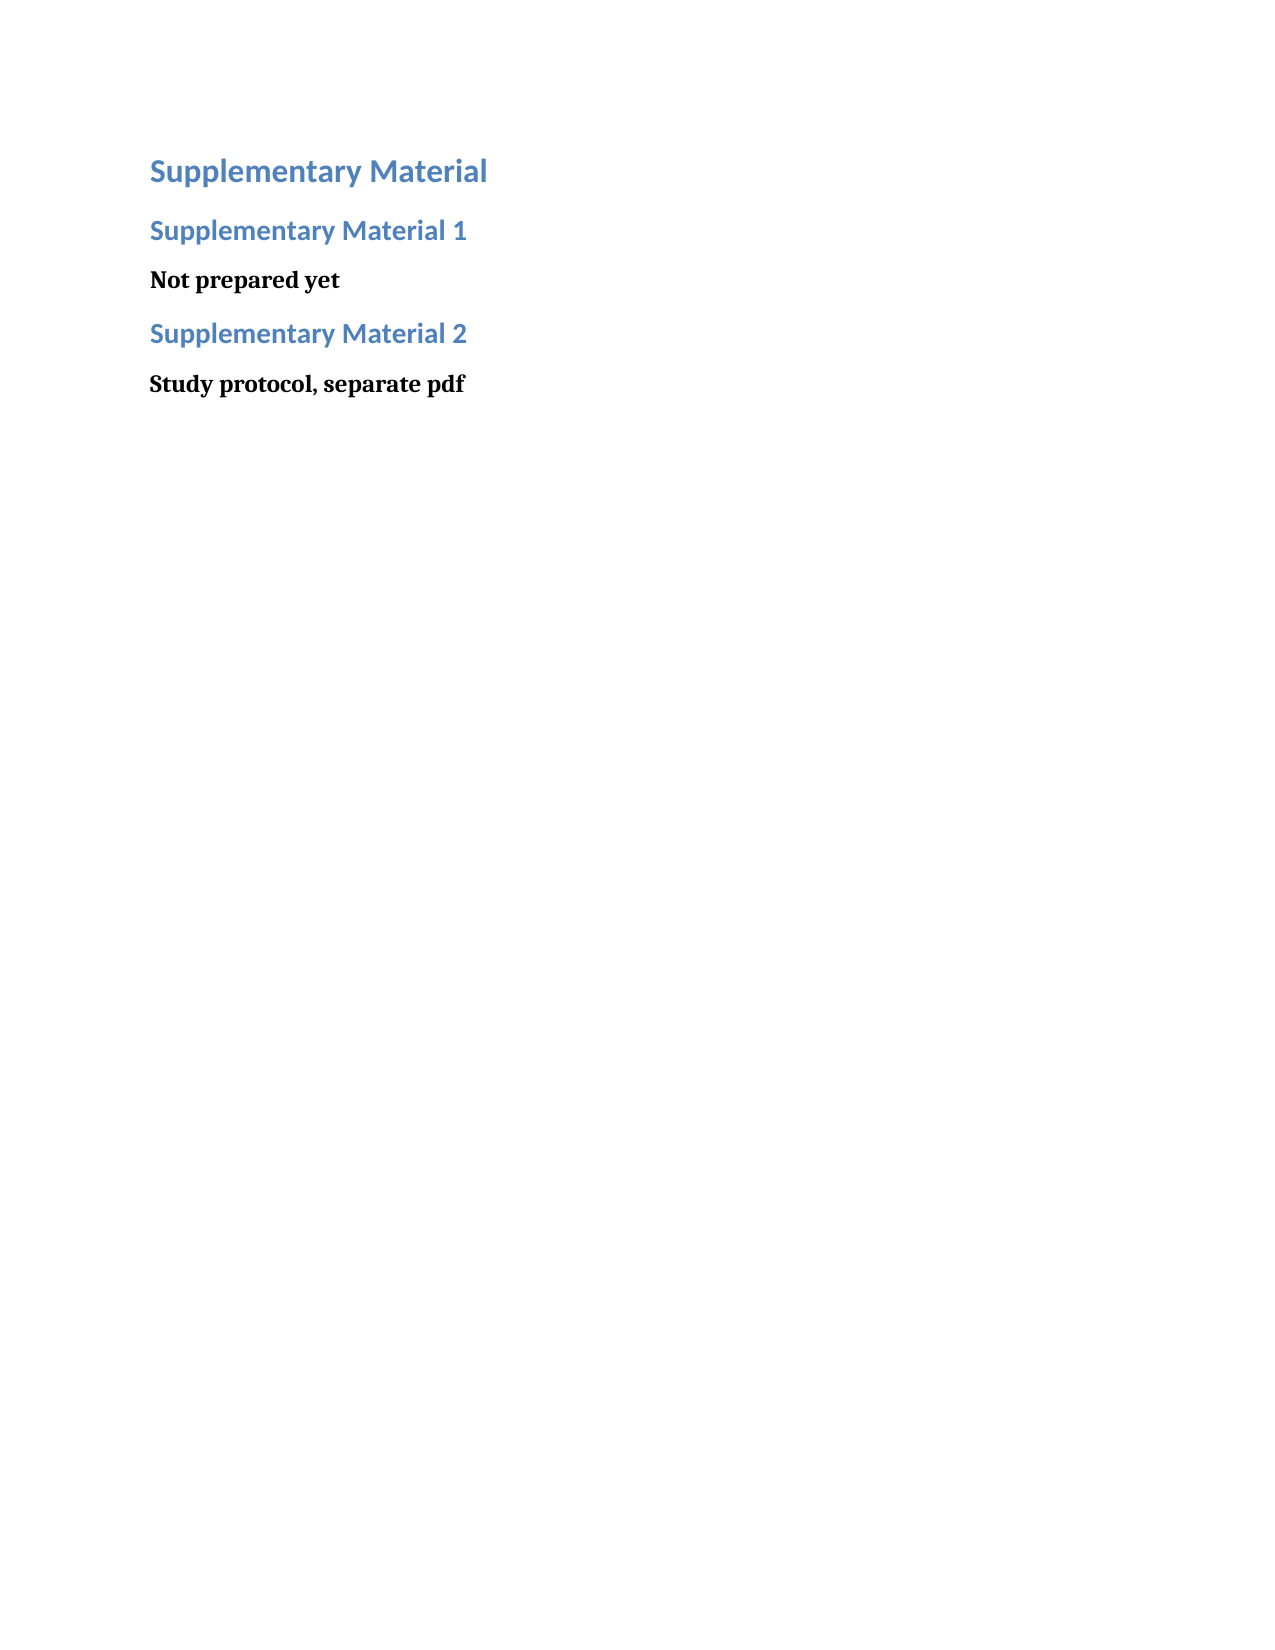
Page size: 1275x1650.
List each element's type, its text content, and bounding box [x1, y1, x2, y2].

subtitle Supplementary Material 1 [150, 212, 1125, 247]
text Study protocol, separate pdf [150, 370, 1125, 399]
subtitle Supplementary Material 2 [150, 316, 1125, 351]
subtitle Supplementary Material [150, 150, 1125, 191]
text Not prepared yet [150, 266, 1125, 295]
